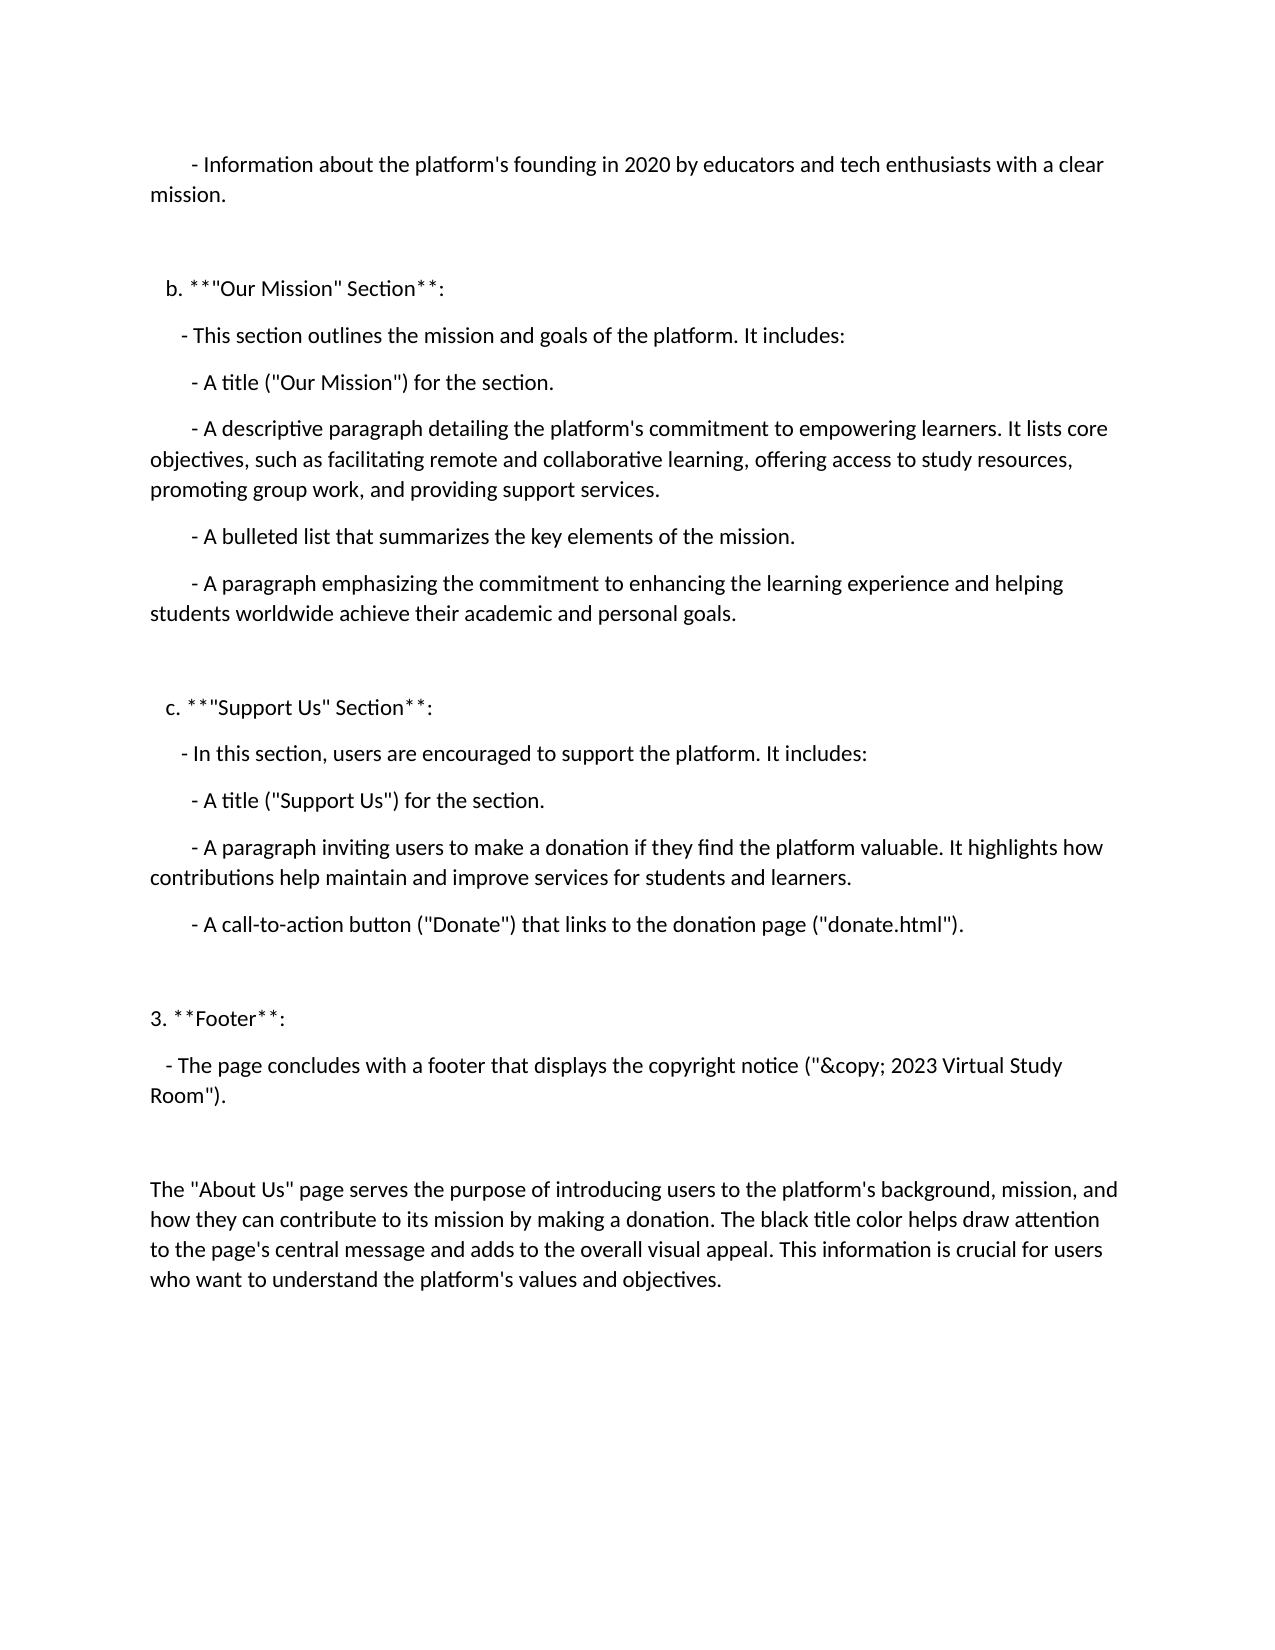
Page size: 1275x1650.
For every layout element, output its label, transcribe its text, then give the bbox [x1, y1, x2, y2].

text 3. **Footer**: [150, 1004, 1125, 1032]
text - A bulleted list that summarizes the key elements of the mission. [150, 522, 1125, 550]
text - The page concludes with a footer that displays the copyright notice ("&copy; 2023 Virtual Study Room"). [150, 1051, 1125, 1109]
text - A title ("Support Us") for the section. [150, 786, 1125, 814]
text - A paragraph emphasizing the commitment to enhancing the learning experience and helping students worldwide achieve their academic and personal goals. [150, 569, 1125, 627]
text b. **"Our Mission" Section**: [150, 274, 1125, 302]
text - A descriptive paragraph detailing the platform's commitment to empowering learners. It lists core objectives, such as facilitating remote and collaborative learning, offering access to study resources, promoting group work, and providing support services. [150, 414, 1125, 503]
text - In this section, users are encouraged to support the platform. It includes: [150, 739, 1125, 768]
text The "About Us" page serves the purpose of introducing users to the platform's background, mission, and how they can contribute to its mission by making a donation. The black title color helps draw attention to the page's central message and adds to the overall visual appeal. This information is crucial for users who want to understand the platform's values and objectives. [150, 1175, 1125, 1294]
text - A title ("Our Mission") for the section. [150, 368, 1125, 396]
text - Information about the platform's founding in 2020 by educators and tech enthusiasts with a clear mission. [150, 150, 1125, 208]
text - This section outlines the mission and goals of the platform. It includes: [150, 321, 1125, 349]
text - A call-to-action button ("Donate") that links to the donation page ("donate.html"). [150, 910, 1125, 938]
text - A paragraph inviting users to make a donation if they find the platform valuable. It highlights how contributions help maintain and improve services for students and learners. [150, 833, 1125, 892]
text c. **"Support Us" Section**: [150, 693, 1125, 721]
